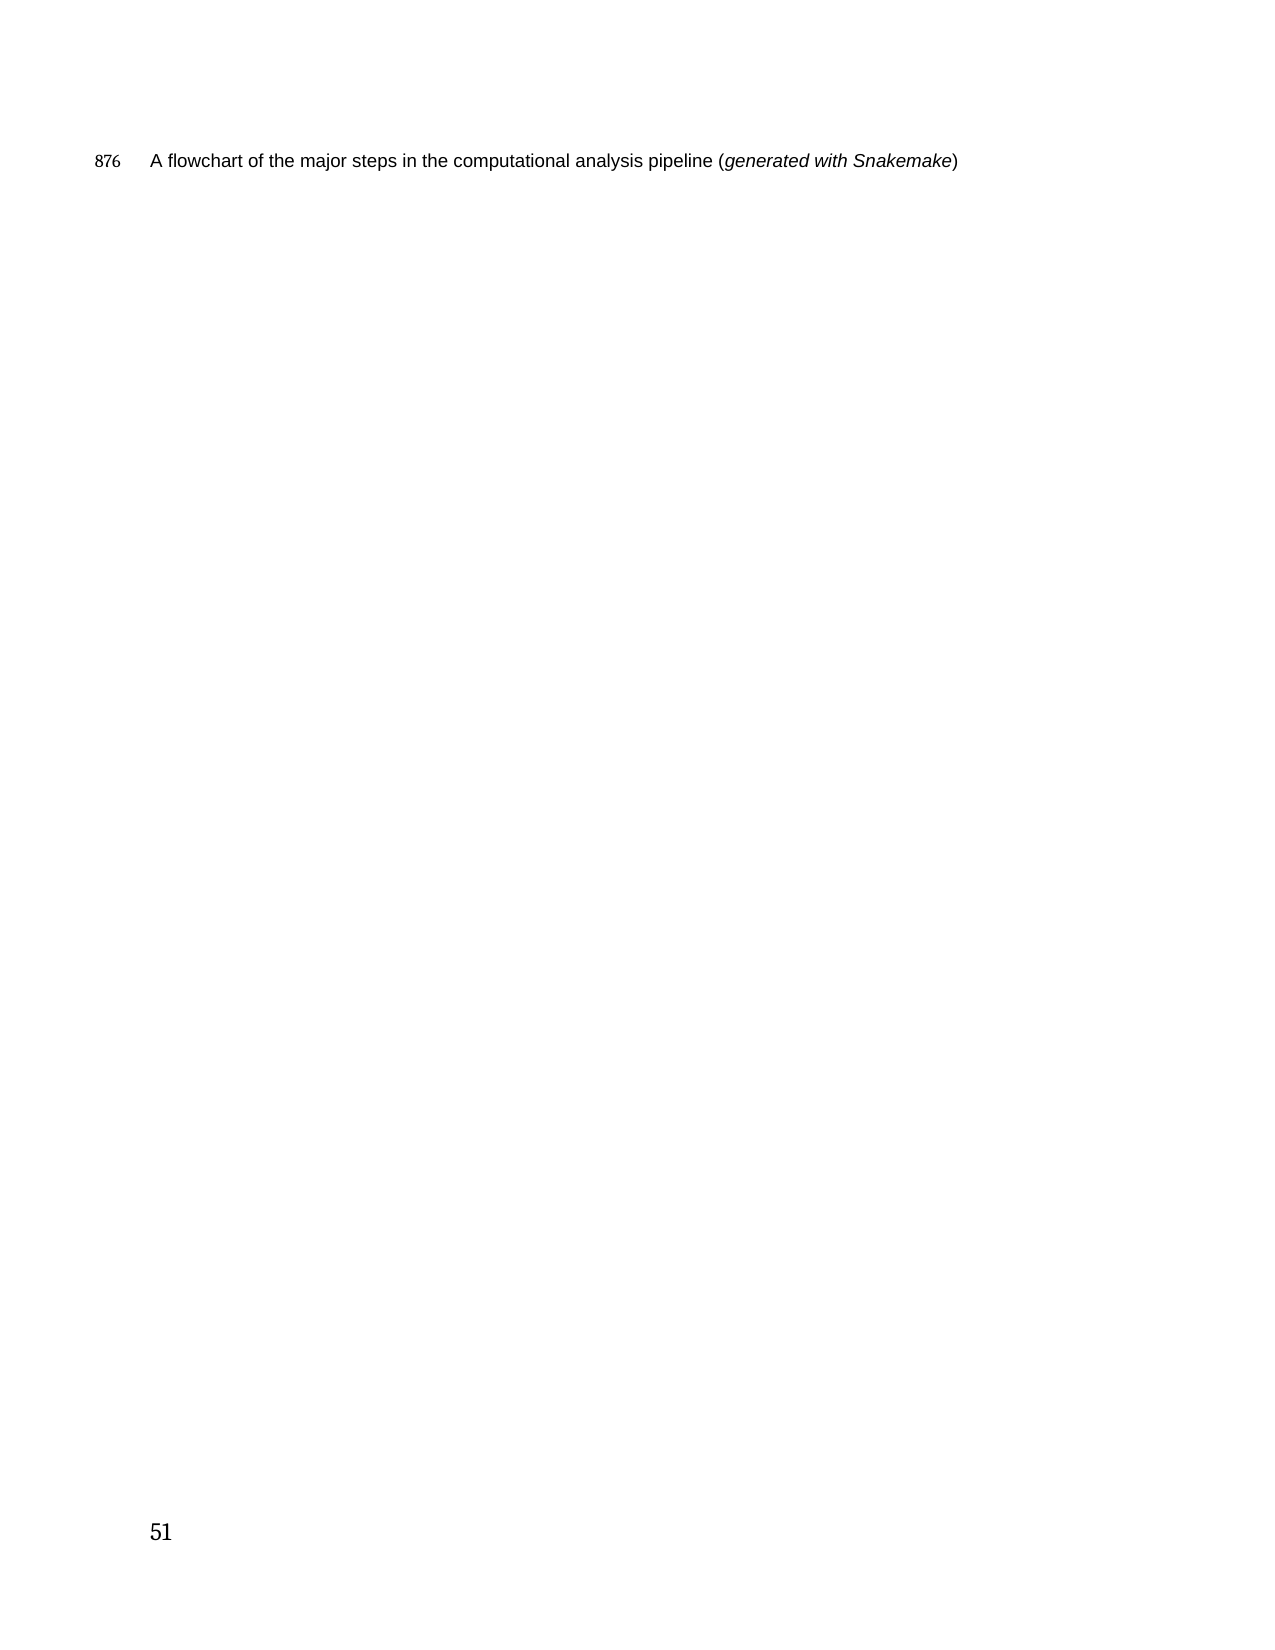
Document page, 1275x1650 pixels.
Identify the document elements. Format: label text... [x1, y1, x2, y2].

text A flowchart of the major steps in the computational analysis pipeline (generated with Snakemake) [150, 150, 1125, 172]
